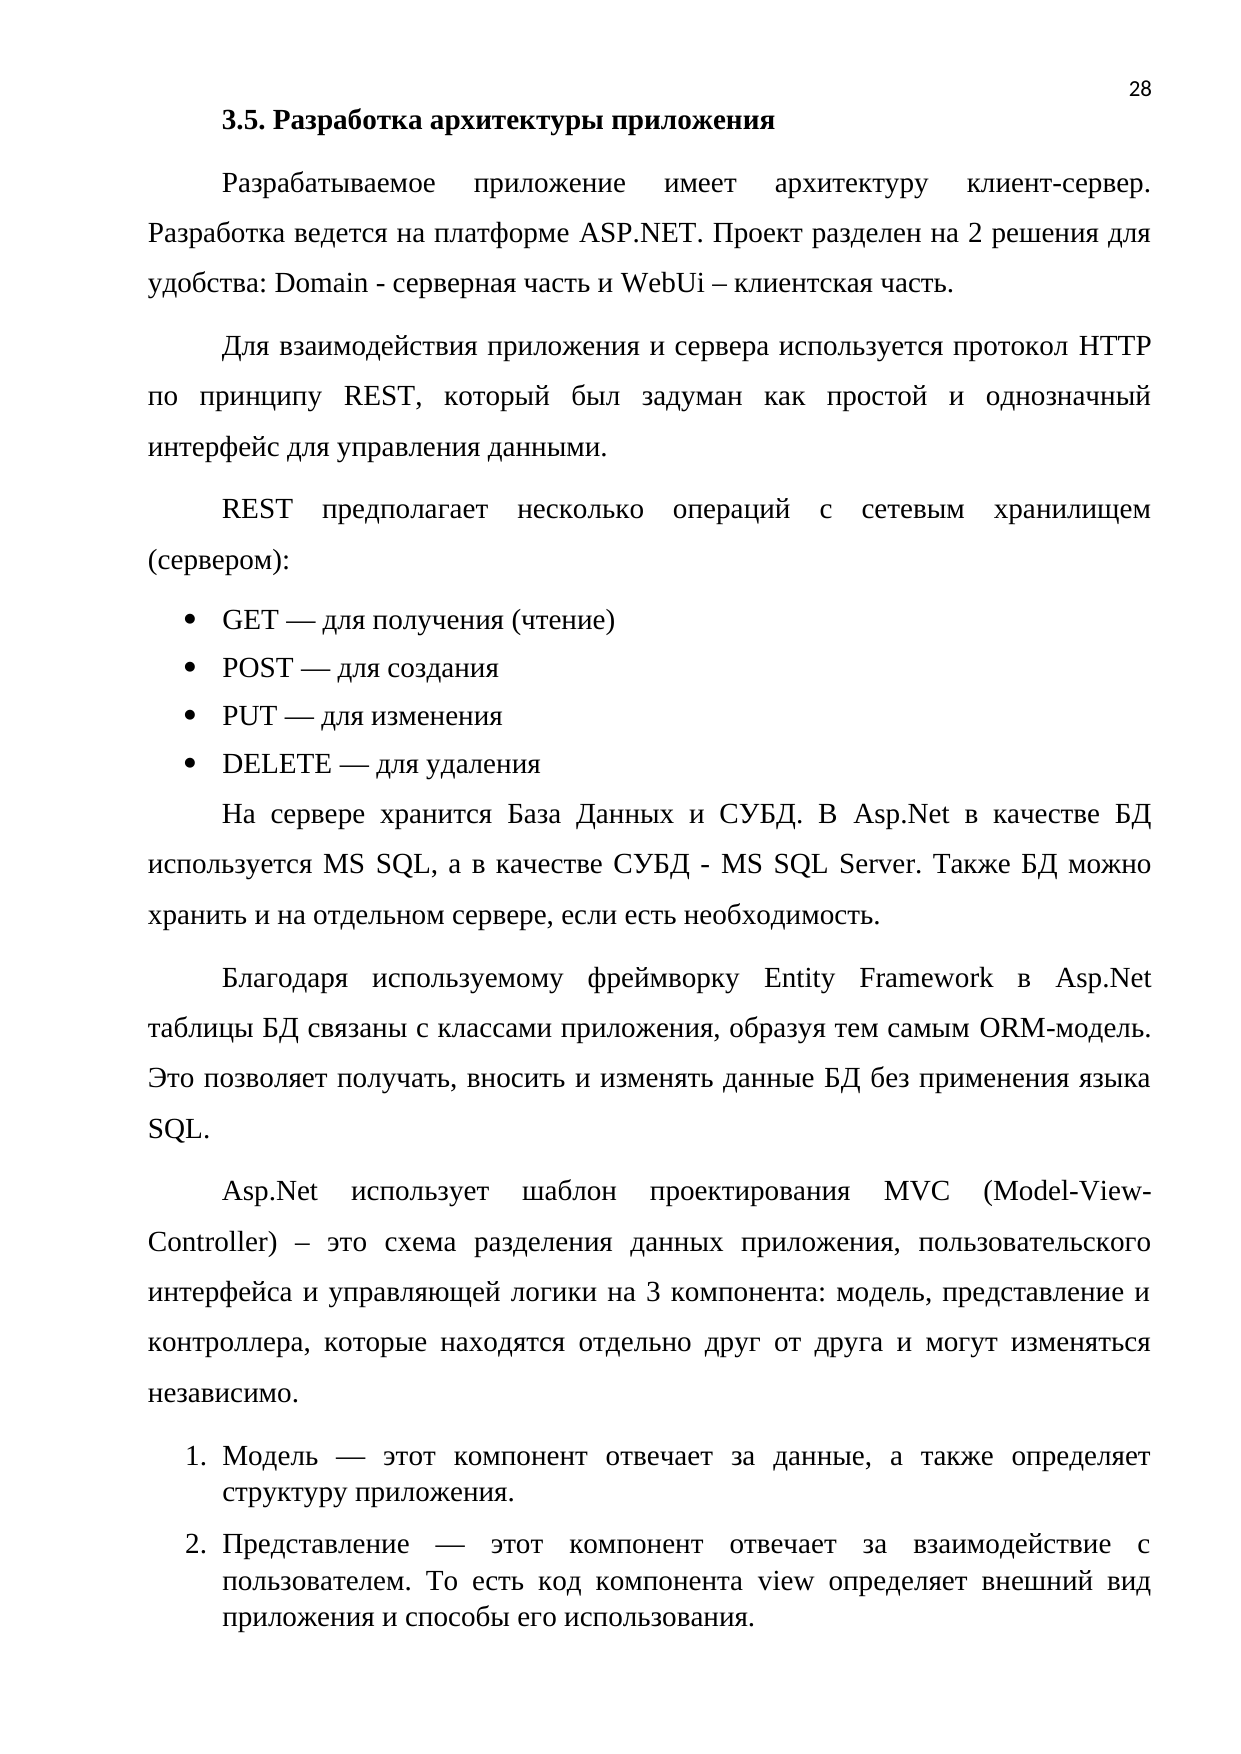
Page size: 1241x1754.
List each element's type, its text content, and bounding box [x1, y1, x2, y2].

list DELETE — для удаления [185, 748, 1152, 780]
text Asp.Net использует шаблон проектирования MVC (Model-View-Controller) – это схема разделения данных приложения, пользовательского интерфейса и управляющей логики на 3 компонента: модель, представление и контроллера, которые находятся отдельно друг от друга и могут изменяться независимо. [148, 1173, 1152, 1408]
text Благодаря используемому фреймворку Entity Framework в Asp.Net таблицы БД связаны с классами приложения, образуя тем самым ORM-модель. Это позволяет получать, вносить и изменять данные БД без применения языка SQL. [148, 960, 1152, 1144]
list PUT — для изменения [185, 701, 1152, 732]
text Разрабатываемое приложение имеет архитектуру клиент-сервер. Разработка ведется на платформе ASP.NET. Проект разделен на 2 решения для удобства: Domain - серверная часть и WebUi – клиентская часть. [148, 165, 1152, 299]
text Для взаимодействия приложения и сервера используется протокол HTTP по принципу REST, который был задуман как простой и однозначный интерфейс для управления данными. [148, 328, 1152, 462]
list GET — для получения (чтение) [185, 605, 1152, 636]
list POST — для создания [185, 653, 1152, 684]
subtitle 3.5. Разработка архитектуры приложения [148, 102, 1152, 135]
list Представление — этот компонент отвечает за взаимодействие с пользователем. То есть код компонента view определяет внешний вид приложения и способы его использования. [185, 1527, 1152, 1632]
list Модель — этот компонент отвечает за данные, а также определяет структуру приложения. [185, 1438, 1152, 1507]
text REST предполагает несколько операций с сетевым хранилищем (сервером): [148, 492, 1152, 575]
text На сервере хранится База Данных и СУБД. В Asp.Net в качестве БД используется MS SQL, а в качестве СУБД - MS SQL Server. Также БД можно хранить и на отдельном сервере, если есть необходимость. [148, 796, 1152, 931]
